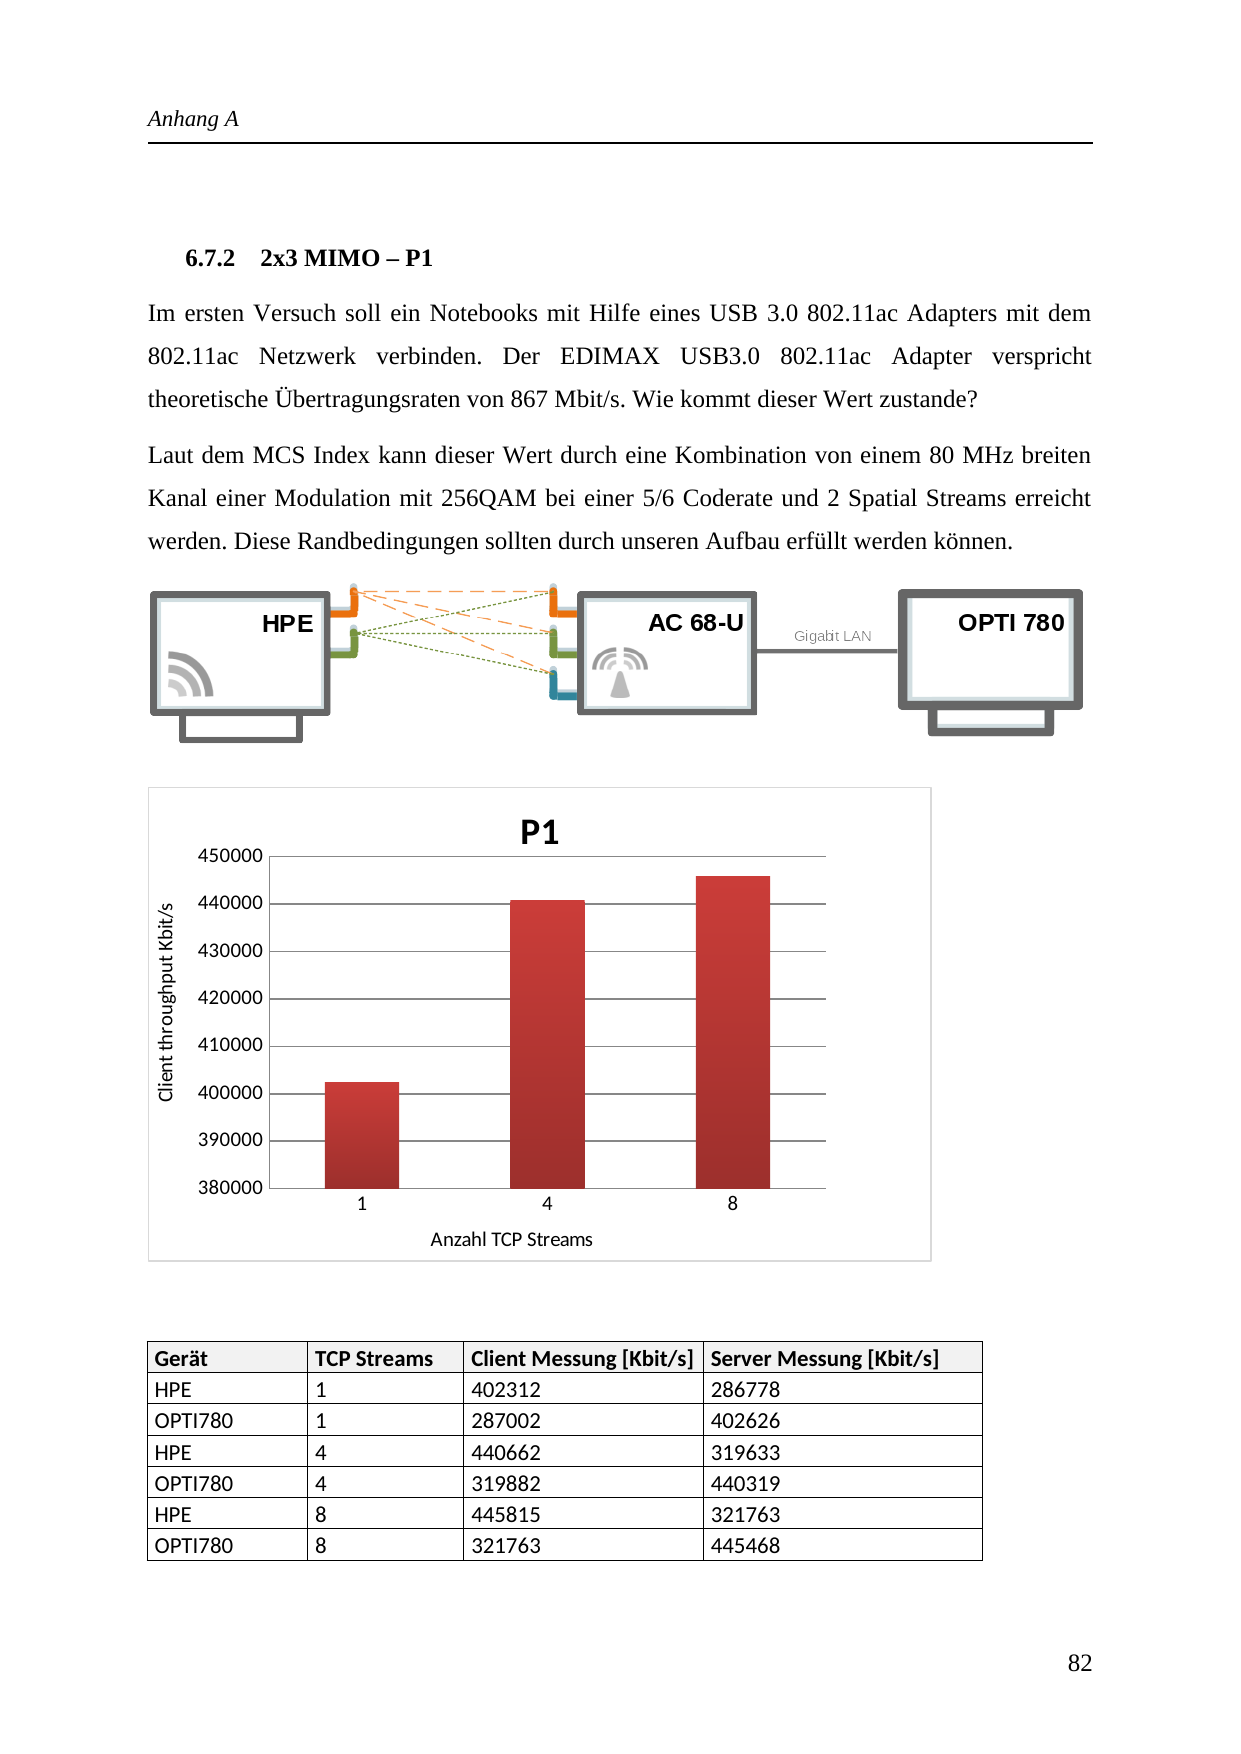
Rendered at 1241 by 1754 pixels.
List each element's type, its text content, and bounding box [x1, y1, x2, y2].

table_cell 8 [308, 1498, 463, 1528]
text Laut dem MCS Index kann dieser Wert durch eine Kombination von einem 80 MHz breiten Kanal einer Modulation mit 256QAM bei einer 5/6 Coderate und 2 Spatial Streams erreicht werden. Diese Randbedingungen sollten durch unseren Aufbau erfüllt werden können. [148, 440, 1093, 555]
subtitle 2x3 MIMO – P1 [185, 243, 1093, 271]
table_cell OPTI780 [148, 1404, 307, 1434]
table_cell HPE [148, 1498, 307, 1528]
table_cell OPTI780 [148, 1467, 307, 1497]
table_header Gerät [148, 1342, 307, 1372]
table_cell 1 [308, 1373, 463, 1403]
table_cell 445468 [704, 1529, 982, 1559]
table_cell 319882 [464, 1467, 703, 1497]
table_cell 321763 [704, 1498, 982, 1528]
table_header Server Messung [Kbit/s] [704, 1342, 982, 1372]
table_cell 287002 [464, 1404, 703, 1434]
table_cell 402312 [464, 1373, 703, 1403]
table_cell 286778 [704, 1373, 982, 1403]
table_cell 1 [308, 1404, 463, 1434]
text Im ersten Versuch soll ein Notebooks mit Hilfe eines USB 3.0 802.11ac Adapters mit dem 802.11ac Netzwerk verbinden. Der EDIMAX USB3.0 802.11ac Adapter verspricht theoretische Übertragungsraten von 867 Mbit/s. Wie kommt dieser Wert zustande? [148, 298, 1093, 413]
table_cell 440319 [704, 1467, 982, 1497]
table_header TCP Streams [308, 1342, 463, 1372]
table_cell 321763 [464, 1529, 703, 1559]
table_cell 4 [308, 1467, 463, 1497]
table_cell 4 [308, 1436, 463, 1466]
table_cell 402626 [704, 1404, 982, 1434]
table_cell 440662 [464, 1436, 703, 1466]
table_cell 319633 [704, 1436, 982, 1466]
table_cell 8 [308, 1529, 463, 1559]
table_cell 445815 [464, 1498, 703, 1528]
table_cell HPE [148, 1436, 307, 1466]
table_header Client Messung [Kbit/s] [464, 1342, 703, 1372]
table_cell OPTI780 [148, 1529, 307, 1559]
table_cell HPE [148, 1373, 307, 1403]
